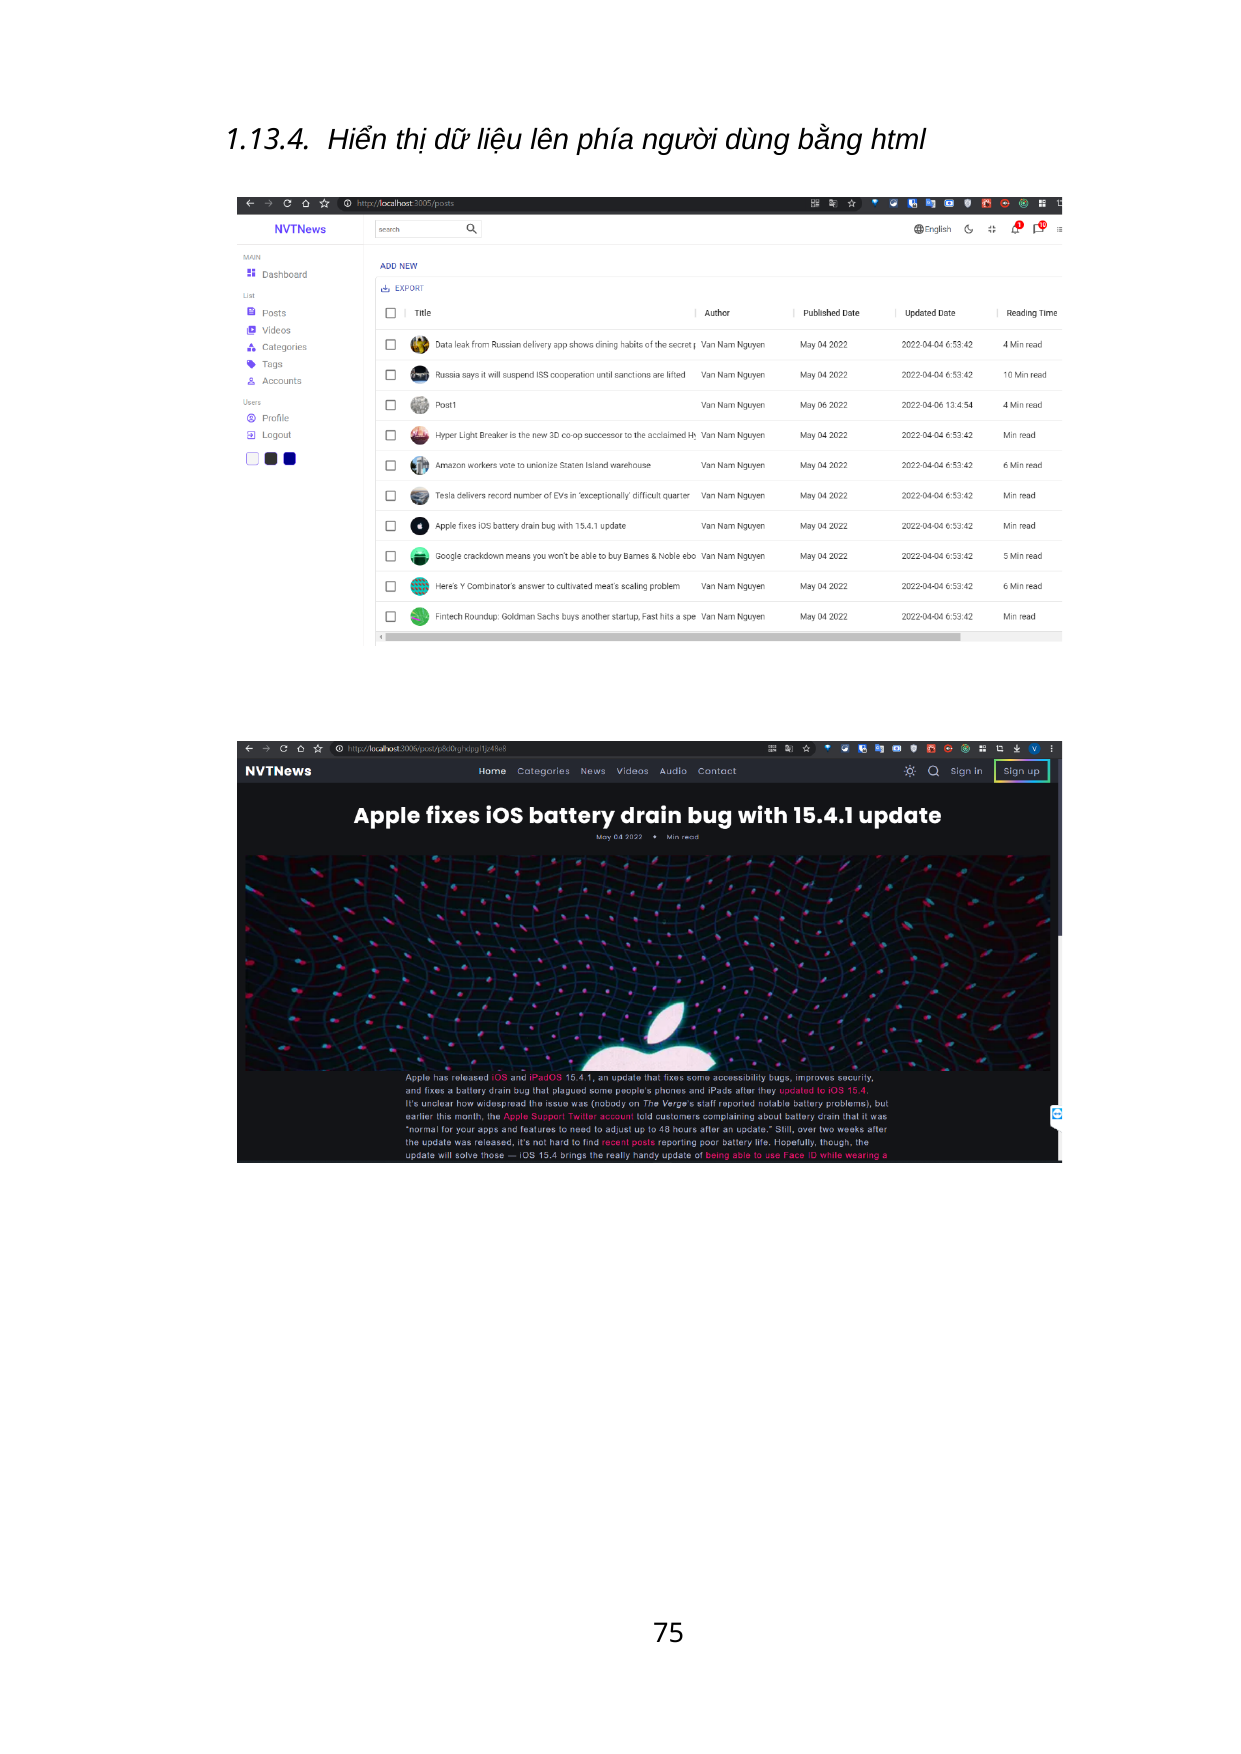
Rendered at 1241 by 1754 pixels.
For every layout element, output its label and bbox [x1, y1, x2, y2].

picture [237, 741, 1063, 1163]
picture [237, 197, 1063, 646]
